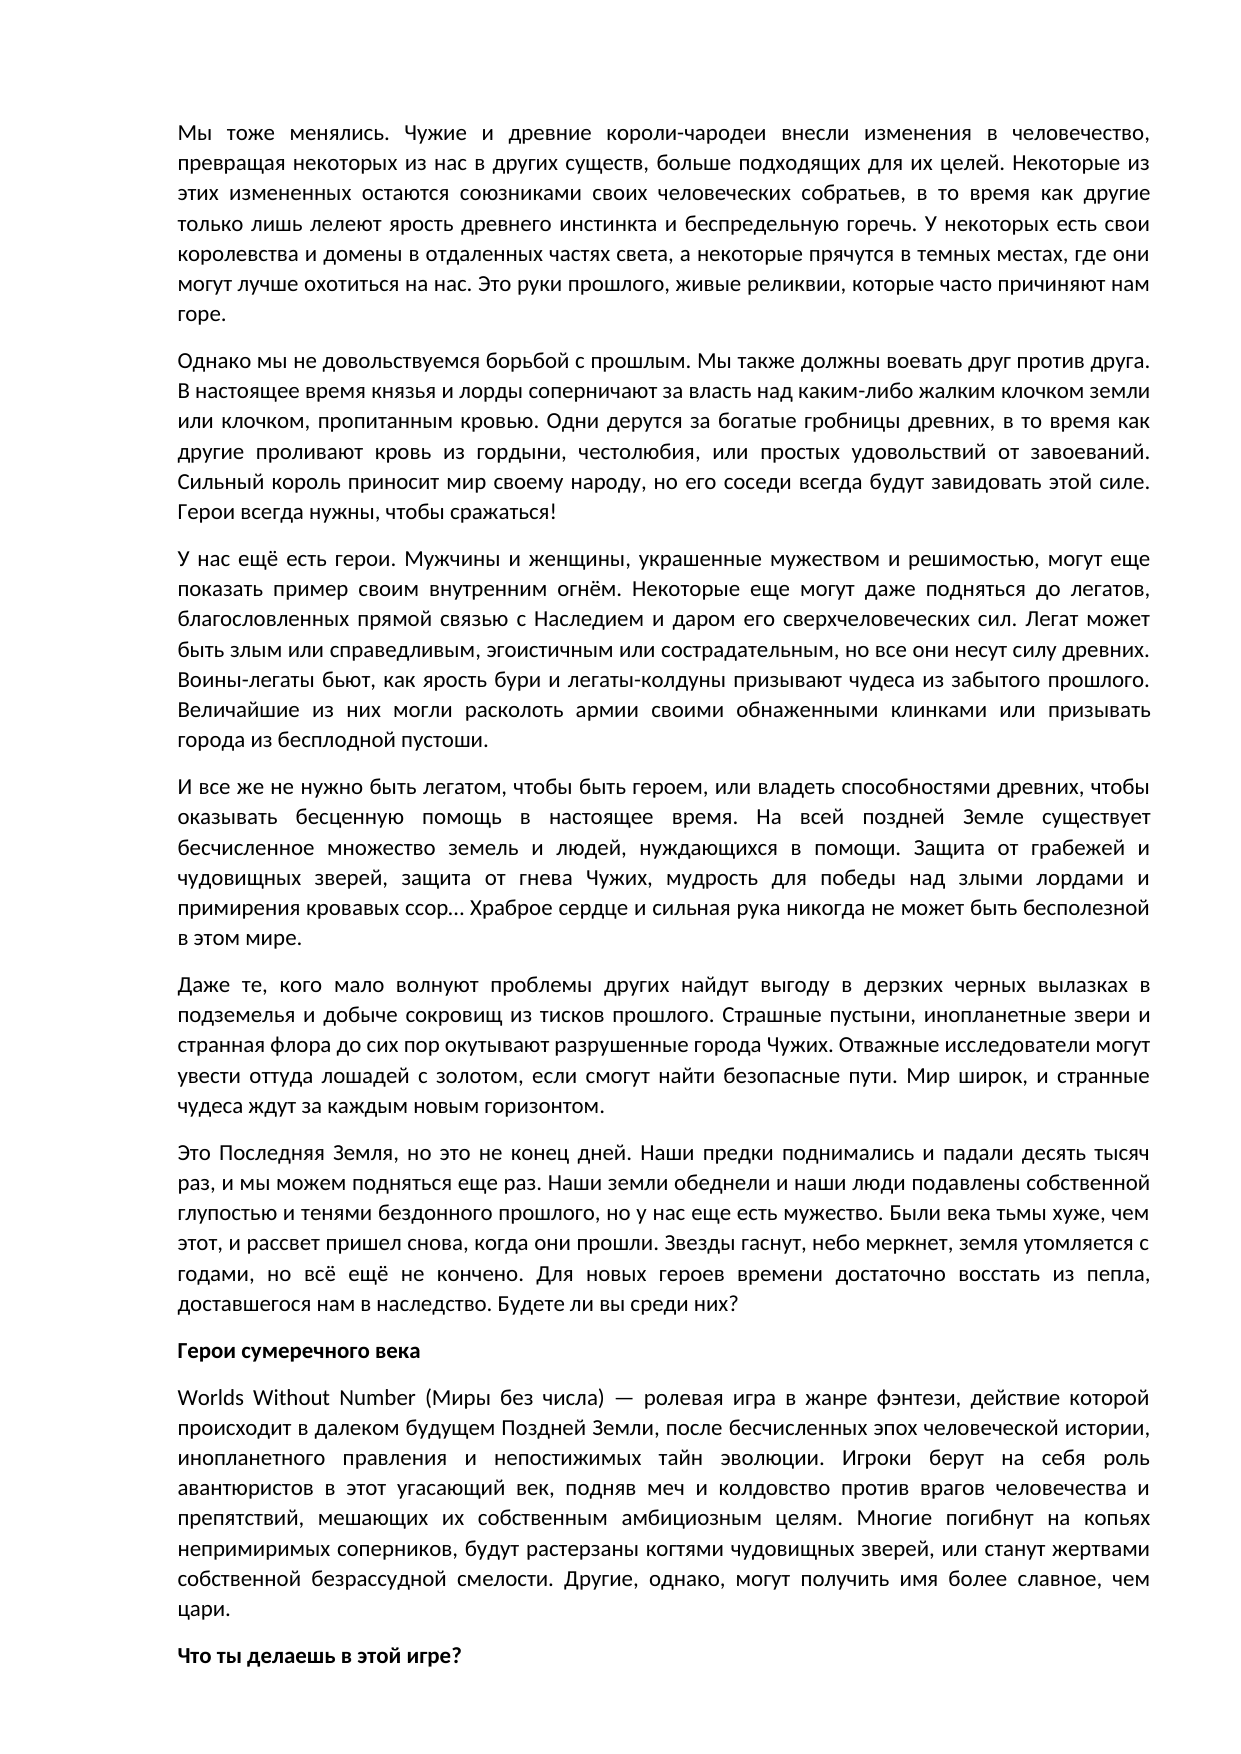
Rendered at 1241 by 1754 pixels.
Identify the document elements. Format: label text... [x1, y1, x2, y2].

text У нас ещё есть герои. Мужчины и женщины, украшенные мужеством и решимостью, могут еще показать пример своим внутренним огнём. Некоторые еще могут даже подняться до легатов, благословленных прямой связью с Наследием и даром его сверхчеловеческих сил. Легат может быть злым или справедливым, эгоистичным или сострадательным, но все они несут силу древних. Воины-легаты бьют, как ярость бури и легаты-колдуны призывают чудеса из забытого прошлого. Величайшие из них могли расколоть армии своими обнаженными клинками или призывать города из бесплодной пустоши. [177, 544, 1152, 753]
text Даже те, кого мало волнуют проблемы других найдут выгоду в дерзких черных вылазках в подземелья и добыче сокровищ из тисков прошлого. Страшные пустыни, инопланетные звери и странная флора до сих пор окутывают разрушенные города Чужих. Отважные исследователи могут увести оттуда лошадей с золотом, если смогут найти безопасные пути. Мир широк, и странные чудеса ждут за каждым новым горизонтом. [177, 970, 1152, 1119]
text И все же не нужно быть легатом, чтобы быть героем, или владеть способностями древних, чтобы оказывать бесценную помощь в настоящее время. На всей поздней Земле существует бесчисленное множество земель и людей, нуждающихся в помощи. Защита от грабежей и чудовищных зверей, защита от гнева Чужих, мудрость для победы над злыми лордами и примирения кровавых ссор… Храброе сердце и сильная рука никогда не может быть бесполезной в этом мире. [177, 772, 1152, 951]
text Однако мы не довольствуемся борьбой с прошлым. Мы также должны воевать друг против друга. В настоящее время князья и лорды соперничают за власть над каким-либо жалким клочком земли или клочком, пропитанным кровью. Одни дерутся за богатые гробницы древних, в то время как другие проливают кровь из гордыни, честолюбия, или простых удовольствий от завоеваний. Сильный король приносит мир своему народу, но его соседи всегда будут завидовать этой силе. Герои всегда нужны, чтобы сражаться! [177, 346, 1152, 525]
text Это Последняя Земля, но это не конец дней. Наши предки поднимались и падали десять тысяч раз, и мы можем подняться еще раз. Наши земли обеднели и наши люди подавлены собственной глупостью и тенями бездонного прошлого, но у нас еще есть мужество. Были века тьмы хуже, чем этот, и рассвет пришел снова, когда они прошли. Звезды гаснут, небо меркнет, земля утомляется с годами, но всё ещё не кончено. Для новых героев времени достаточно восстать из пепла, доставшегося нам в наследство. Будете ли вы среди них? [177, 1138, 1152, 1317]
text Worlds Without Number (Миры без числа) — ролевая игра в жанре фэнтези, действие которой происходит в далеком будущем Поздней Земли, после бесчисленных эпох человеческой истории, инопланетного правления и непостижимых тайн эволюции. Игроки берут на себя роль авантюристов в этот угасающий век, подняв меч и колдовство против врагов человечества и препятствий, мешающих их собственным амбициозным целям. Многие погибнут на копьях непримиримых соперников, будут растерзаны когтями чудовищных зверей, или станут жертвами собственной безрассудной смелости. Другие, однако, могут получить имя более славное, чем цари. [177, 1383, 1152, 1622]
text Герои сумеречного века [177, 1336, 1152, 1364]
text Что ты делаешь в этой игре? [177, 1641, 1152, 1669]
text Мы тоже менялись. Чужие и древние короли-чародеи внесли изменения в человечество, превращая некоторых из нас в других существ, больше подходящих для их целей. Некоторые из этих измененных остаются союзниками своих человеческих собратьев, в то время как другие только лишь лелеют ярость древнего инстинкта и беспредельную горечь. У некоторых есть свои королевства и домены в отдаленных частях света, а некоторые прячутся в темных местах, где они могут лучше охотиться на нас. Это руки прошлого, живые реликвии, которые часто причиняют нам горе. [177, 118, 1152, 327]
